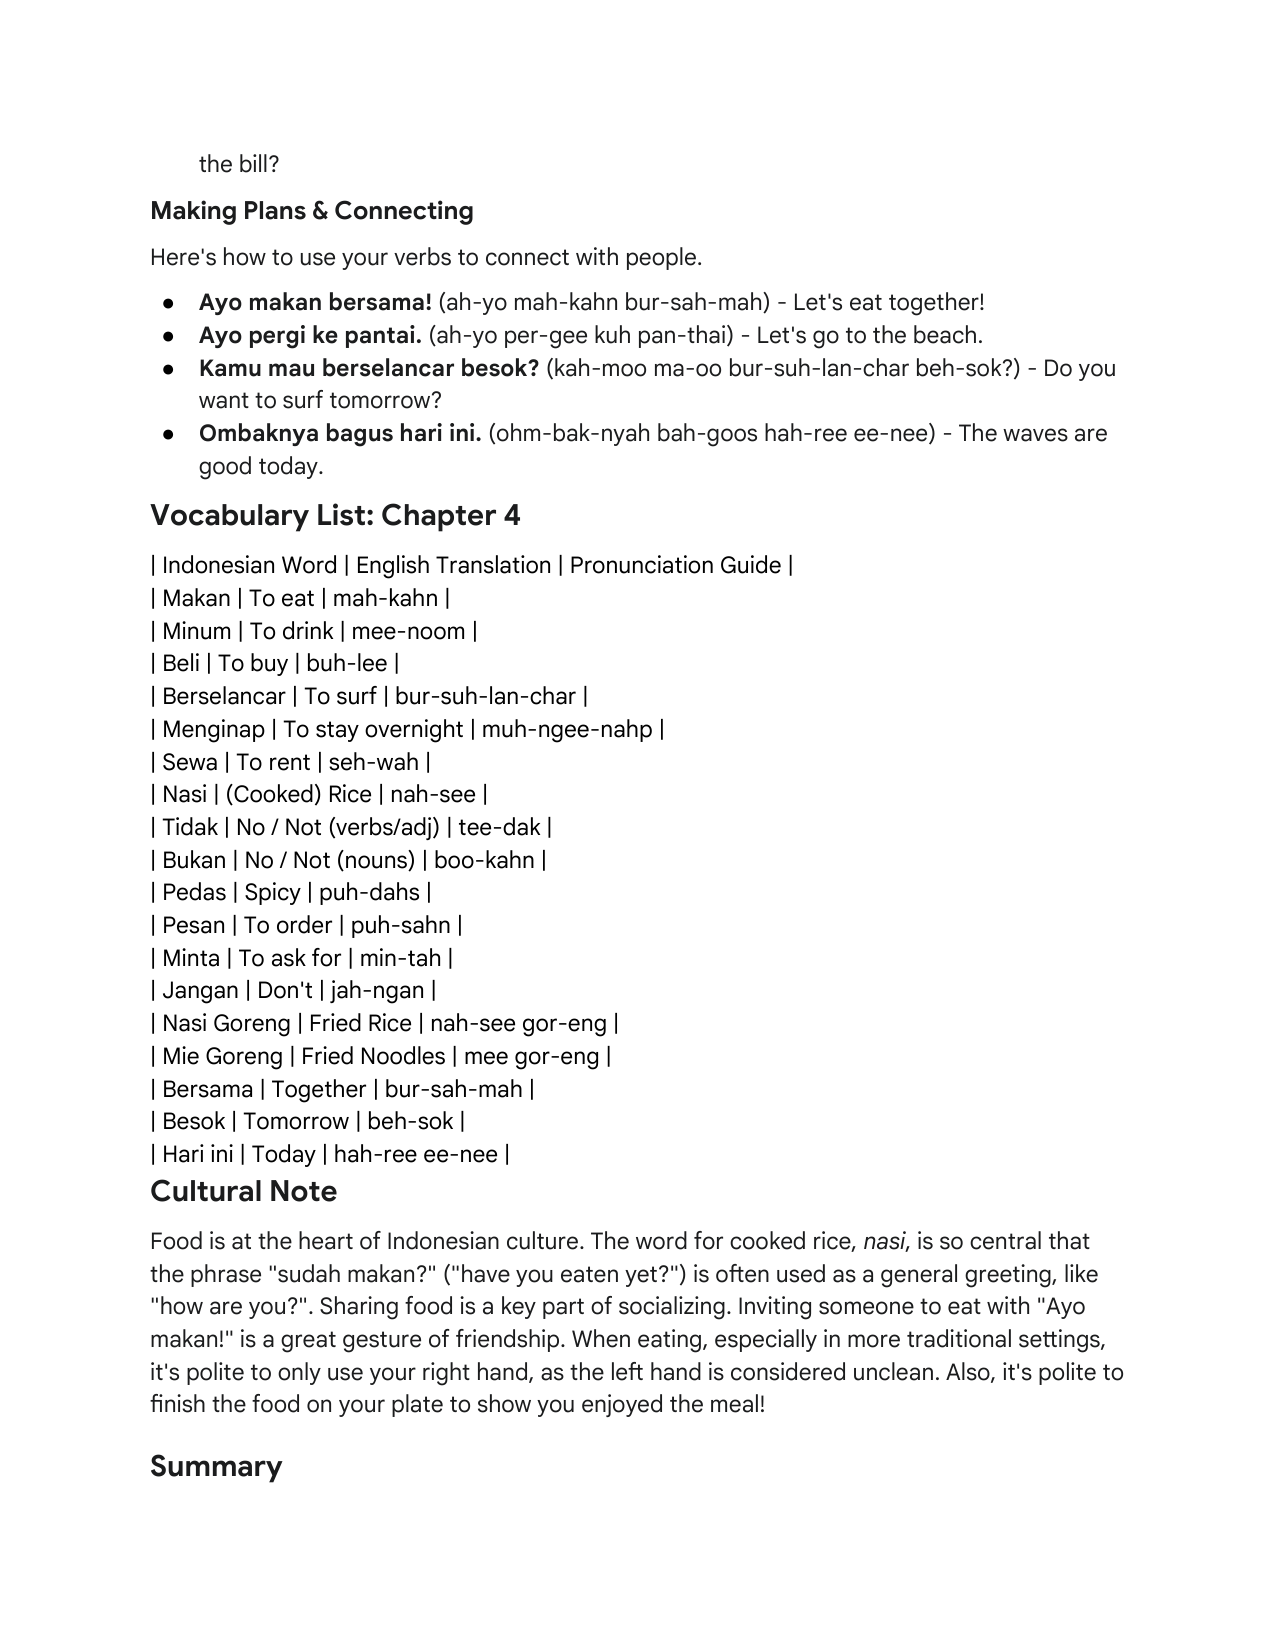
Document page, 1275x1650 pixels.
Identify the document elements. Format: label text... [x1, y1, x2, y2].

text | Beli | To buy | buh-lee | [150, 650, 1125, 678]
text | Bersama | Together | bur-sah-mah | [150, 1075, 1125, 1104]
subtitle Summary [150, 1448, 1125, 1485]
subtitle Vocabulary List: Chapter 4 [150, 497, 1125, 534]
text | Pedas | Spicy | puh-dahs | [150, 879, 1125, 907]
text | Mie Goreng | Fried Noodles | mee gor-eng | [150, 1042, 1125, 1071]
list Ayo pergi ke pantai. (ah-yo per-gee kuh pan-thai) - Let's go to the beach. [161, 321, 1125, 350]
text | Sewa | To rent | seh-wah | [150, 748, 1125, 777]
text | Minta | To ask for | min-tah | [150, 944, 1125, 973]
list Ombaknya bagus hari ini. (ohm-bak-nyah bah-goos hah-ree ee-nee) - The waves are good today. [161, 419, 1125, 481]
text Food is at the heart of Indonesian culture. The word for cooked rice, nasi, is so central that the phrase "sudah makan?" ("have you eaten yet?") is often used as a general greeting, like "how are you?". Sharing food is a key part of socializing. Inviting someone to eat with "Ayo makan!" is a great gesture of friendship. When eating, especially in more traditional settings, it's polite to only use your right hand, as the left hand is considered unclean. Also, it's polite to finish the food on your plate to show you enjoyed the meal! [150, 1227, 1125, 1419]
text | Pesan | To order | puh-sahn | [150, 911, 1125, 940]
list Kamu mau berselancar besok? (kah-moo ma-oo bur-suh-lan-char beh-sok?) - Do you want to surf tomorrow? [161, 354, 1125, 416]
text | Jangan | Don't | jah-ngan | [150, 977, 1125, 1006]
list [161, 150, 1125, 179]
subtitle Making Plans & Connecting [150, 195, 1125, 227]
text | Menginap | To stay overnight | muh-ngee-nahp | [150, 715, 1125, 744]
list Ayo makan bersama! (ah-yo mah-kahn bur-sah-mah) - Let's eat together! [161, 289, 1125, 317]
text | Bukan | No / Not (nouns) | boo-kahn | [150, 846, 1125, 875]
text | Tidak | No / Not (verbs/adj) | tee-dak | [150, 813, 1125, 842]
text | Besok | Tomorrow | beh-sok | [150, 1108, 1125, 1136]
text | Nasi Goreng | Fried Rice | nah-see gor-eng | [150, 1009, 1125, 1038]
text | Indonesian Word | English Translation | Pronunciation Guide | [150, 552, 1125, 580]
subtitle Cultural Note [150, 1173, 1125, 1209]
text | Hari ini | Today | hah-ree ee-nee | [150, 1140, 1125, 1169]
text | Nasi | (Cooked) Rice | nah-see | [150, 781, 1125, 809]
text | Berselancar | To surf | bur-suh-lan-char | [150, 682, 1125, 711]
text Here's how to use your verbs to connect with people. [150, 243, 1125, 272]
text | Makan | To eat | mah-kahn | [150, 584, 1125, 613]
text | Minum | To drink | mee-noom | [150, 617, 1125, 646]
